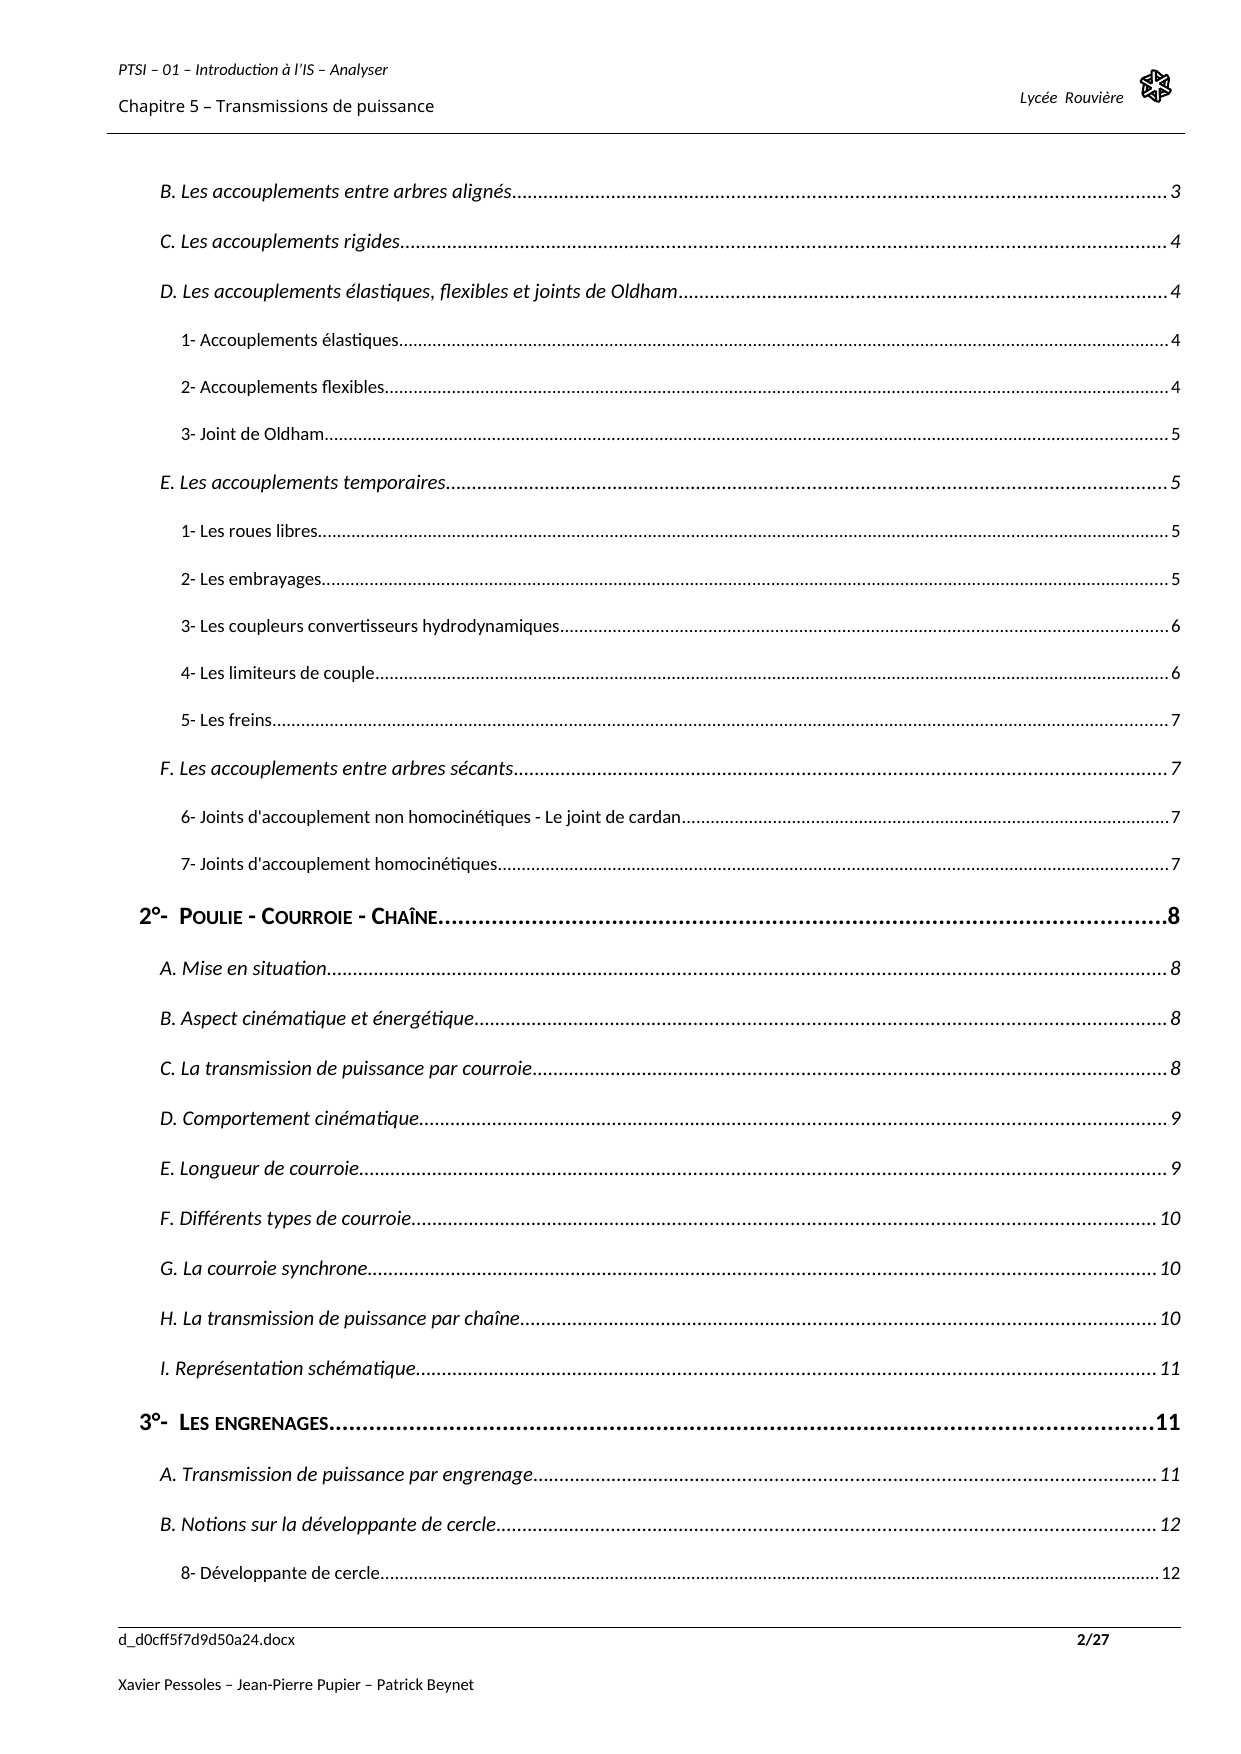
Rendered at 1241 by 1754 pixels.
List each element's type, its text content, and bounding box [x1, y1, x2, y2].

text F. Différents types de courroie 10 [160, 1206, 1181, 1231]
text 3- Les coupleurs convertisseurs hydrodynamiques 6 [181, 614, 1181, 637]
text E. Les accouplements temporaires 5 [160, 469, 1181, 495]
text 8- Développante de cercle 12 [181, 1561, 1181, 1584]
text D. Comportement cinématique 9 [160, 1106, 1181, 1131]
text B. Notions sur la développante de cercle 12 [160, 1511, 1181, 1537]
text 2- Accouplements flexibles 4 [181, 375, 1181, 398]
text A. Transmission de puissance par engrenage 11 [160, 1461, 1181, 1487]
text I. Représentation schématique 11 [160, 1356, 1181, 1381]
text 7- Joints d'accouplement homocinétiques 7 [181, 853, 1181, 876]
text A. Mise en situation 8 [160, 956, 1181, 981]
text C. La transmission de puissance par courroie 8 [160, 1056, 1181, 1081]
text D. Les accouplements élastiques, flexibles et joints de Oldham 4 [160, 278, 1181, 303]
text B. Aspect cinématique et énergétique 8 [160, 1006, 1181, 1031]
text 5- Les freins 7 [181, 708, 1181, 731]
text 3- Joint de Oldham 5 [181, 422, 1181, 445]
text 4- Les limiteurs de couple 6 [181, 661, 1181, 684]
text E. Longueur de courroie 9 [160, 1156, 1181, 1181]
text G. La courroie synchrone 10 [160, 1256, 1181, 1281]
text 1- Accouplements élastiques 4 [181, 328, 1181, 351]
text C. Les accouplements rigides 4 [160, 228, 1181, 253]
text 2- Les embrayages 5 [181, 567, 1181, 589]
text 3°- Les engrenages 11 [139, 1406, 1181, 1436]
text F. Les accouplements entre arbres sécants 7 [160, 755, 1181, 781]
text 6- Joints d'accouplement non homocinétiques - Le joint de cardan 7 [181, 805, 1181, 828]
text 2°- Poulie - Courroie - Chaîne 8 [139, 900, 1181, 930]
text B. Les accouplements entre arbres alignés 3 [160, 178, 1181, 203]
text 1- Les roues libres 5 [181, 519, 1181, 542]
text H. La transmission de puissance par chaîne 10 [160, 1306, 1181, 1331]
